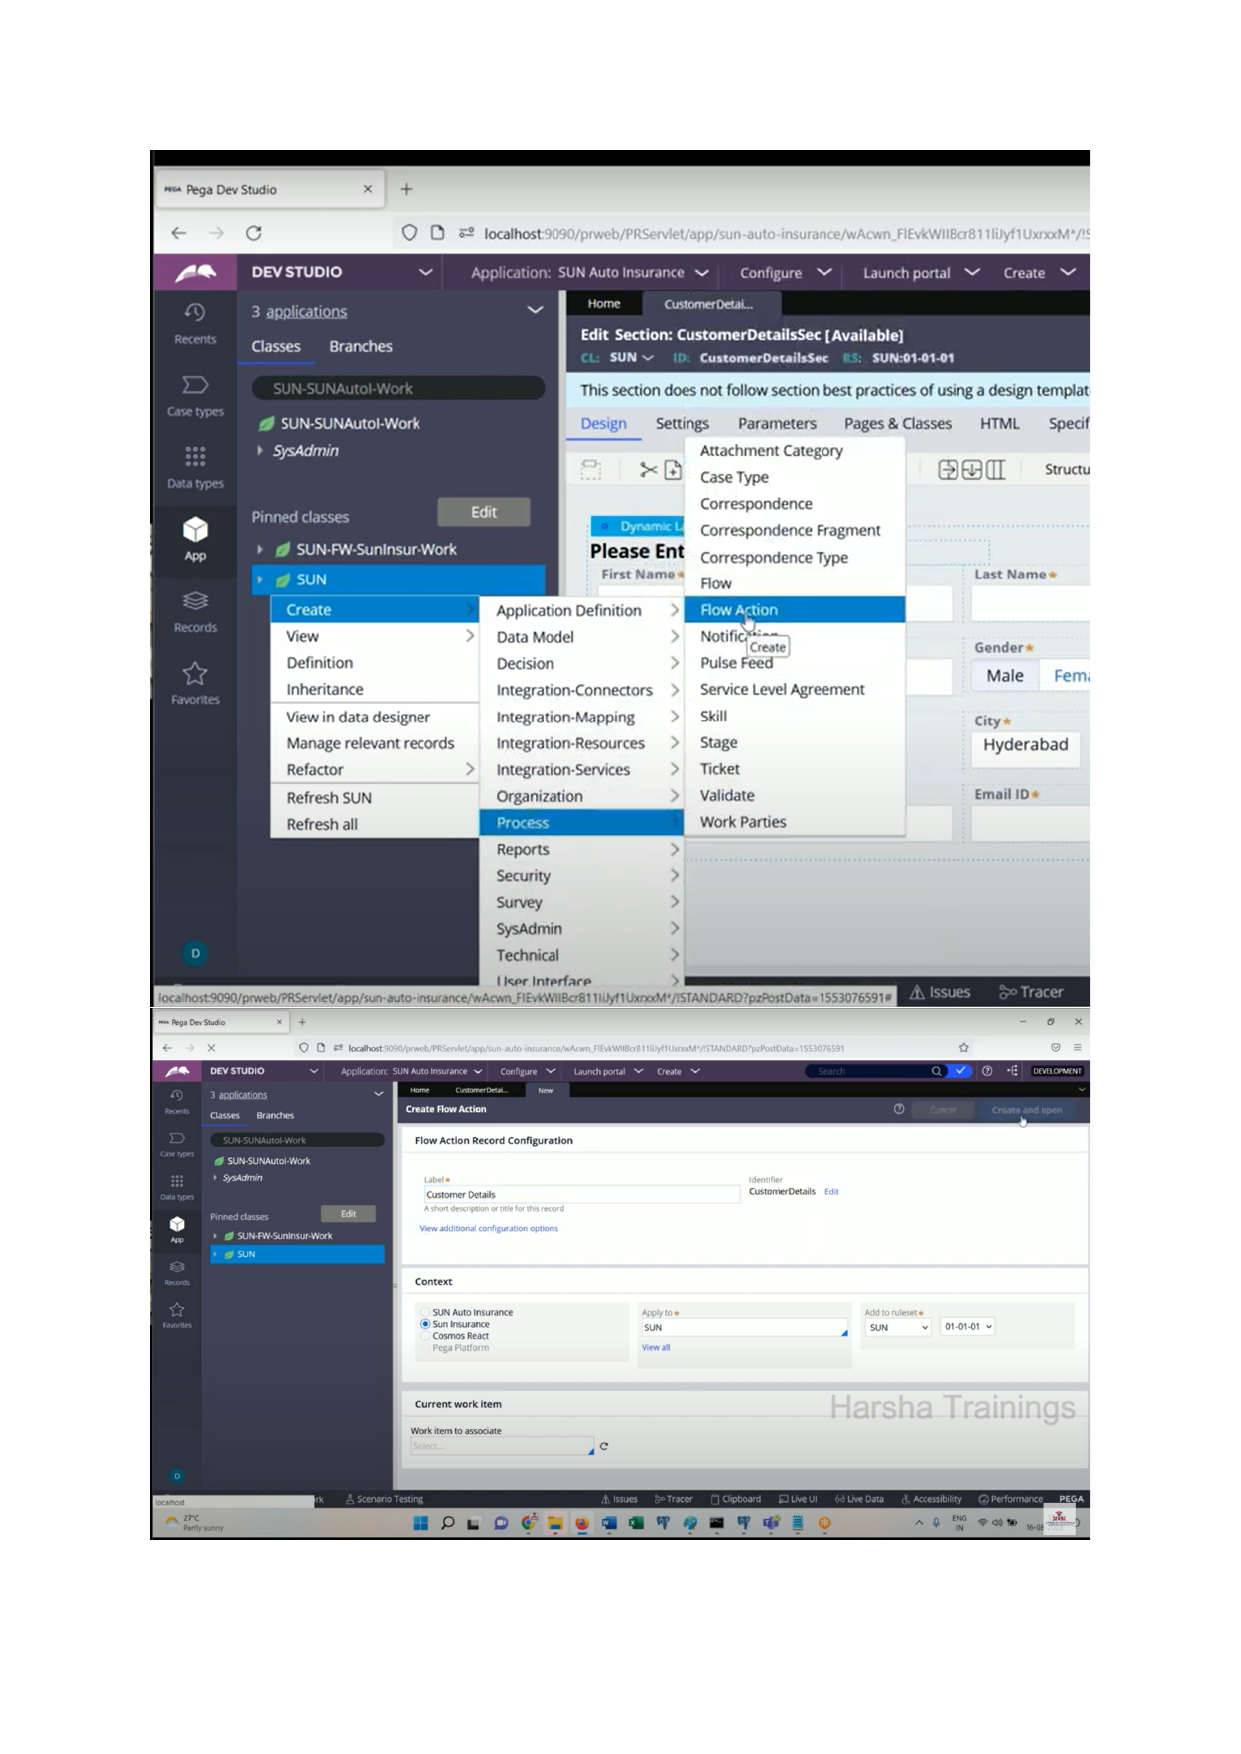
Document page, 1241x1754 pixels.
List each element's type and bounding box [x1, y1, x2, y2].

picture [150, 1008, 1091, 1540]
picture [150, 150, 1091, 1007]
